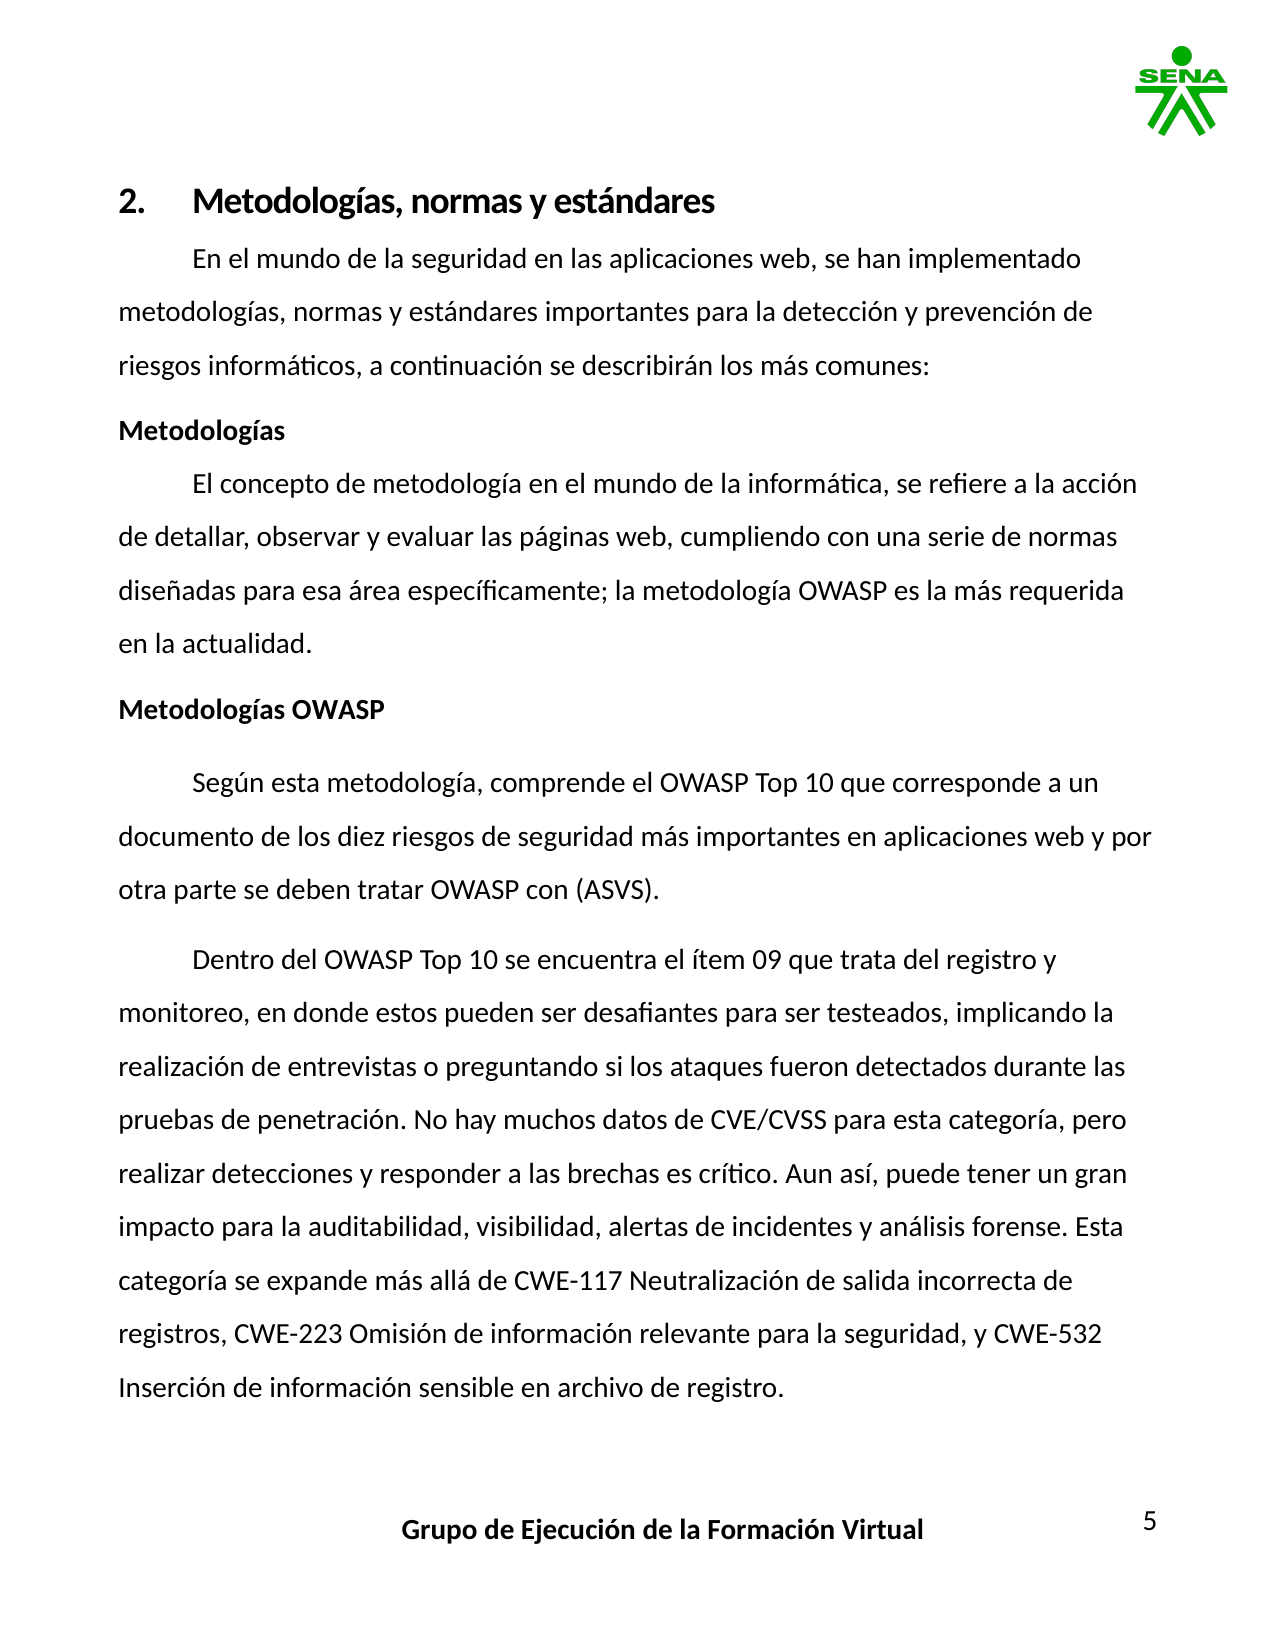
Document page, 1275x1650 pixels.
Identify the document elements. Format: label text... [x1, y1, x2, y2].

text El concepto de metodología en el mundo de la informática, se refiere a la acción de detallar, observar y evaluar las páginas web, cumpliendo con una serie de normas diseñadas para esa área específicamente; la metodología OWASP es la más requerida en la actualidad. [118, 465, 1157, 661]
subtitle Metodologías [118, 412, 1157, 448]
subtitle Metodologías OWASP [118, 691, 1157, 727]
text Dentro del OWASP Top 10 se encuentra el ítem 09 que trata del registro y monitoreo, en donde estos pueden ser desafiantes para ser testeados, implicando la realización de entrevistas o preguntando si los ataques fueron detectados durante las pruebas de penetración. No hay muchos datos de CVE/CVSS para esta categoría, pero realizar detecciones y responder a las brechas es crítico. Aun así, puede tener un gran impacto para la auditabilidad, visibilidad, alertas de incidentes y análisis forense. Esta categoría se expande más allá de CWE-117 Neutralización de salida incorrecta de registros, CWE-223 Omisión de información relevante para la seguridad, y CWE-532 Inserción de información sensible en archivo de registro. [118, 941, 1157, 1404]
picture [1135, 46, 1228, 136]
text Según esta metodología, comprende el OWASP Top 10 que corresponde a un documento de los diez riesgos de seguridad más importantes en aplicaciones web y por otra parte se deben tratar OWASP con (ASVS). [118, 764, 1157, 907]
text En el mundo de la seguridad en las aplicaciones web, se han implementado metodologías, normas y estándares importantes para la detección y prevención de riesgos informáticos, a continuación se describirán los más comunes: [118, 240, 1157, 382]
subtitle Metodologías, normas y estándares [118, 177, 1157, 223]
